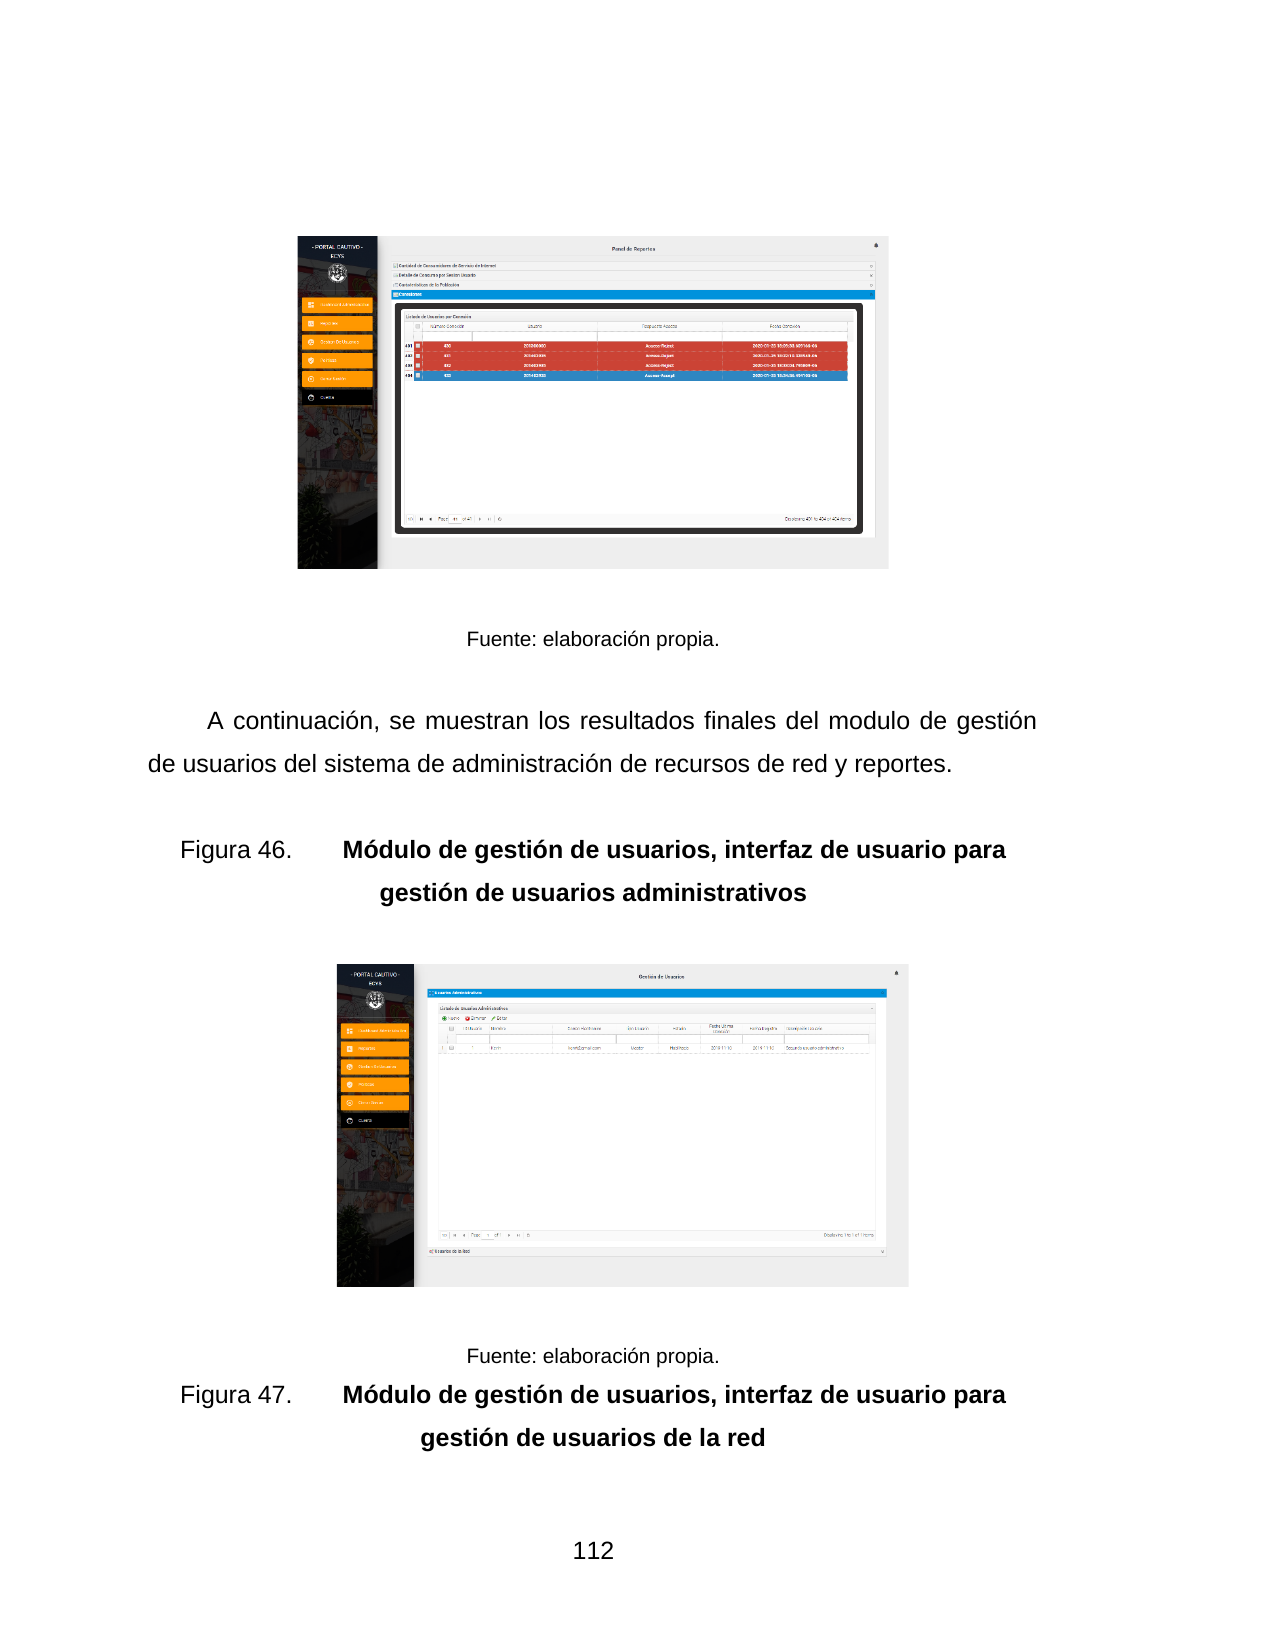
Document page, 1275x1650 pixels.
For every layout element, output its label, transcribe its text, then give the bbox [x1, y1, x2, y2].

picture [297, 236, 889, 569]
text Módulo de gestión de usuarios, interfaz de usuario para gestión de usuarios administrativos [148, 835, 1039, 907]
text Fuente: elaboración propia. [148, 1344, 1039, 1368]
text Fuente: elaboración propia. [148, 627, 1039, 651]
text Módulo de gestión de usuarios, interfaz de usuario para gestión de usuarios de la red [148, 1380, 1039, 1452]
text A continuación, se muestran los resultados finales del modulo de gestión de usuarios del sistema de administración de recursos de red y reportes. [148, 706, 1039, 777]
picture [336, 964, 909, 1287]
